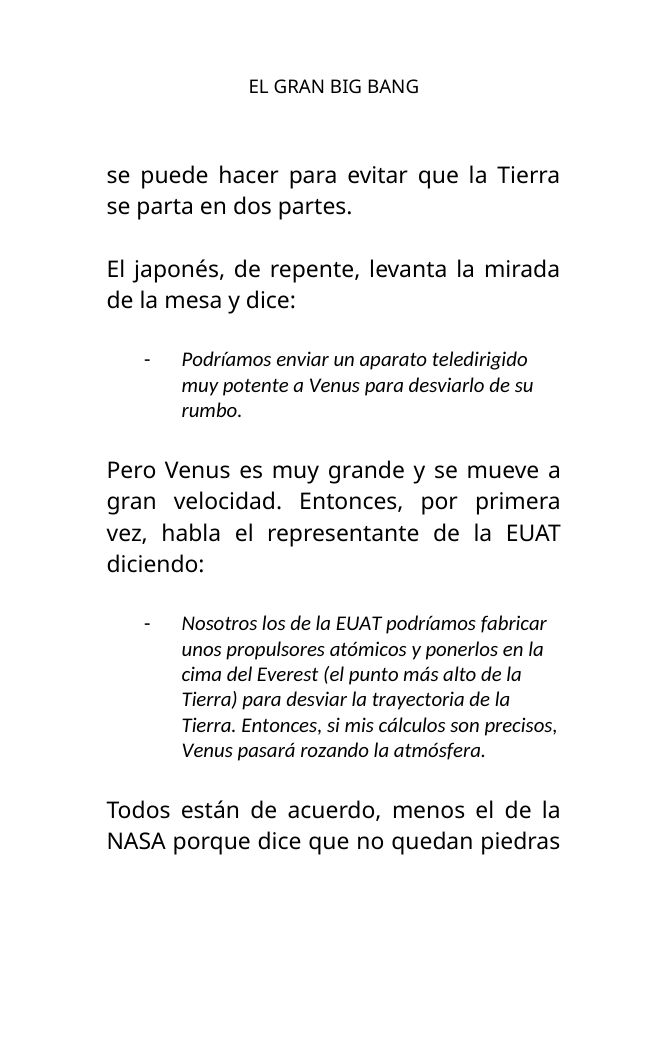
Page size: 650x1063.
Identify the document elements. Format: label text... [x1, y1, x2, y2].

list Podríamos enviar un aparato teledirigido muy potente a Venus para desviarlo de su rumbo. [144, 347, 561, 423]
text Todos están de acuerdo, menos el de la NASA porque dice que no quedan piedras atómicas. Pero el representante de la MIR dice: [106, 794, 561, 857]
text Pero Venus es muy grande y se mueve a gran velocidad. Entonces, por primera vez, habla el representante de la EUAT diciendo: [106, 454, 561, 579]
text El japonés, de repente, levanta la mirada de la mesa y dice: [106, 253, 561, 315]
list Nosotros los de la EUAT podríamos fabricar unos propulsores atómicos y ponerlos en la cima del Everest (el punto más alto de la Tierra) para desviar la trayectoria de la Tierra. Entonces, si mis cálculos son precisos, Venus pasará rozando la atmósfera. [144, 610, 561, 763]
